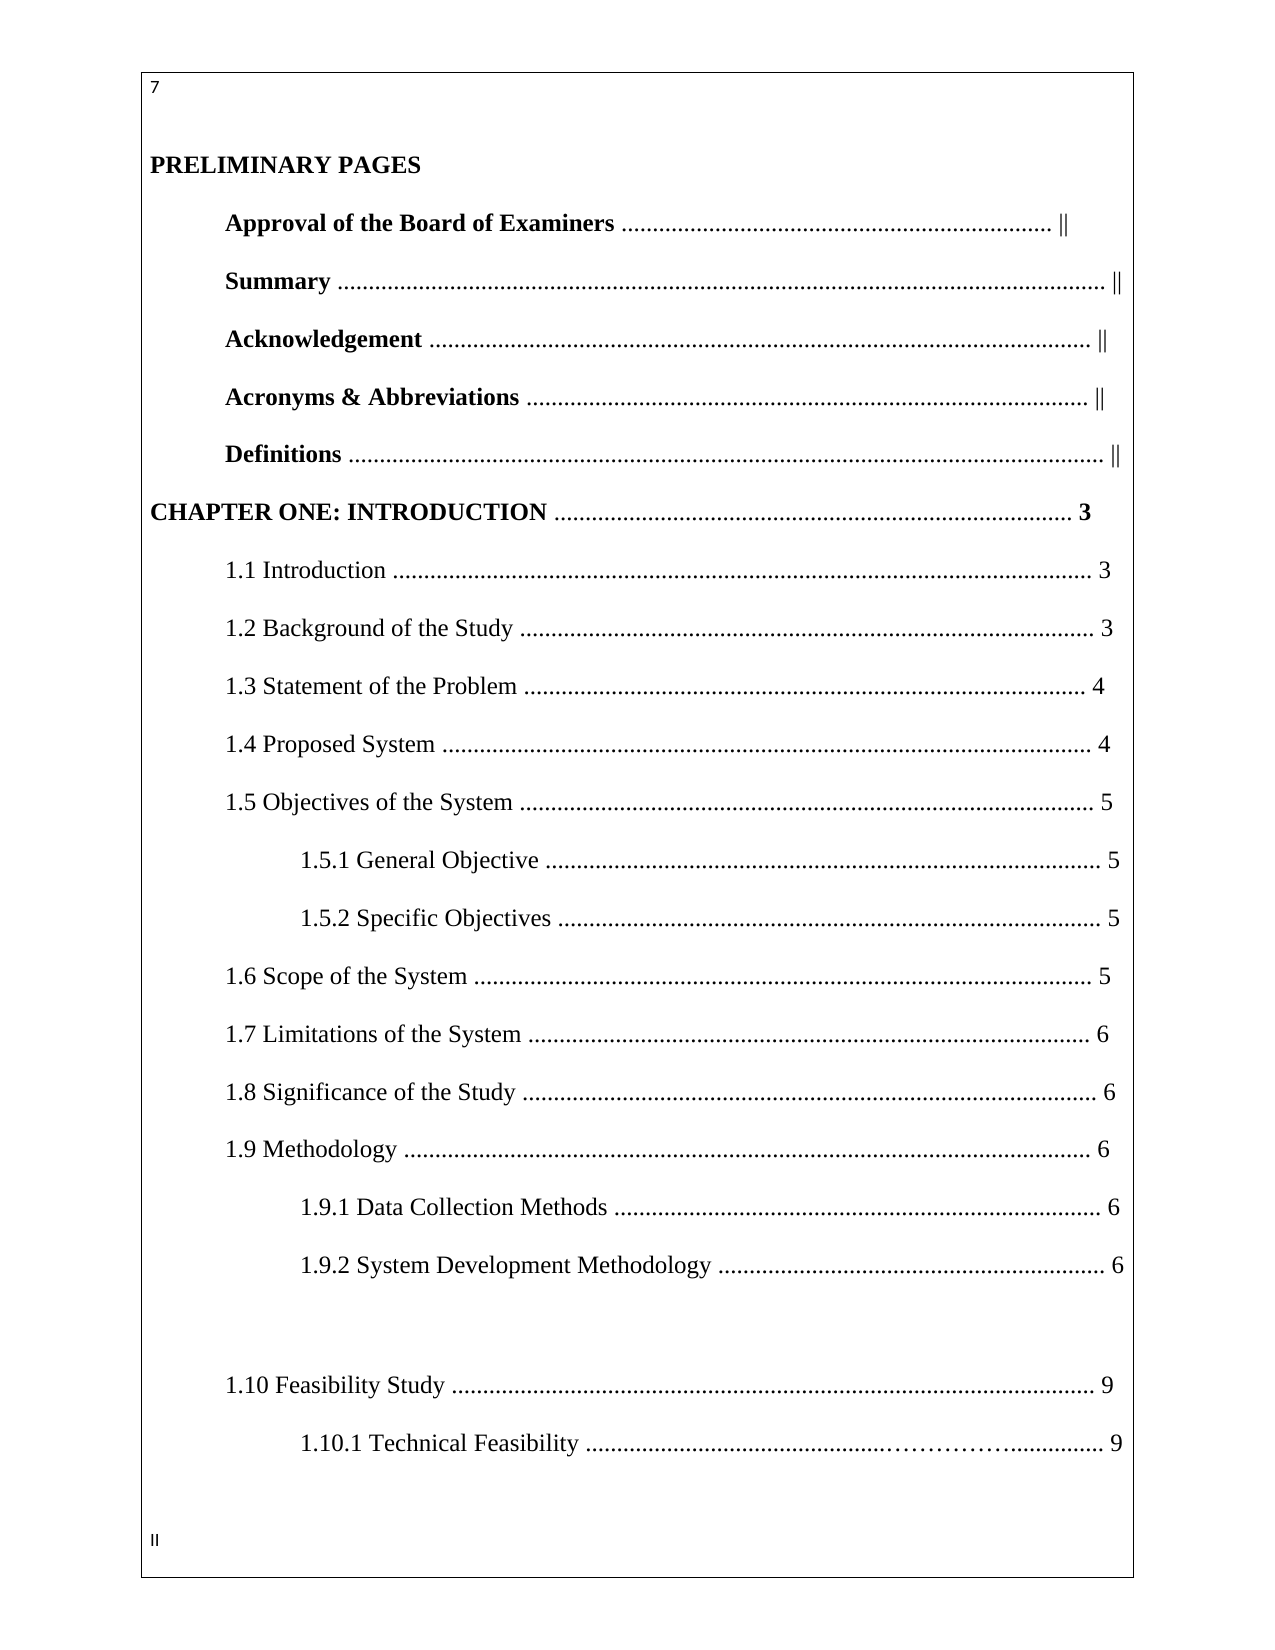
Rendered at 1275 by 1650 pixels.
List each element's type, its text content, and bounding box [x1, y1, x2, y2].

text Acknowledgement .......................................................................................................... || [225, 324, 1125, 352]
text 1.9.1 Data Collection Methods .............................................................................. 6 [300, 1192, 1125, 1221]
text 1.7 Limitations of the System .......................................................................................... 6 [225, 1019, 1125, 1047]
text 1.9 Methodology .............................................................................................................. 6 [225, 1134, 1125, 1163]
text CHAPTER ONE: INTRODUCTION ................................................................................... 3 [150, 497, 1125, 526]
text Definitions ......................................................................................................................... || [225, 439, 1125, 468]
text 1.5 Objectives of the System ............................................................................................ 5 [225, 787, 1125, 816]
text 1.4 Proposed System ........................................................................................................ 4 [225, 729, 1125, 758]
text PRELIMINARY PAGES [150, 150, 1125, 179]
text 1.9.2 System Development Methodology .............................................................. 6 [300, 1250, 1125, 1279]
text Acronyms & Abbreviations .......................................................................................... || [225, 382, 1125, 410]
text 1.1 Introduction ................................................................................................................ 3 [225, 555, 1125, 584]
text 1.10.1 Technical Feasibility ................................................……………............... 9 [300, 1428, 1125, 1456]
text 1.5.1 General Objective ......................................................................................... 5 [300, 845, 1125, 874]
text Approval of the Board of Examiners ..................................................................... || [225, 208, 1125, 237]
text 1.3 Statement of the Problem .......................................................................................... 4 [225, 671, 1125, 700]
text 1.8 Significance of the Study ............................................................................................ 6 [225, 1077, 1125, 1105]
text 1.6 Scope of the System ................................................................................................... 5 [225, 961, 1125, 989]
text 1.10 Feasibility Study ....................................................................................................... 9 [225, 1370, 1125, 1398]
text 1.5.2 Specific Objectives ....................................................................................... 5 [300, 903, 1125, 932]
text 1.2 Background of the Study ............................................................................................ 3 [225, 613, 1125, 642]
text Summary ........................................................................................................................... || [225, 266, 1125, 294]
